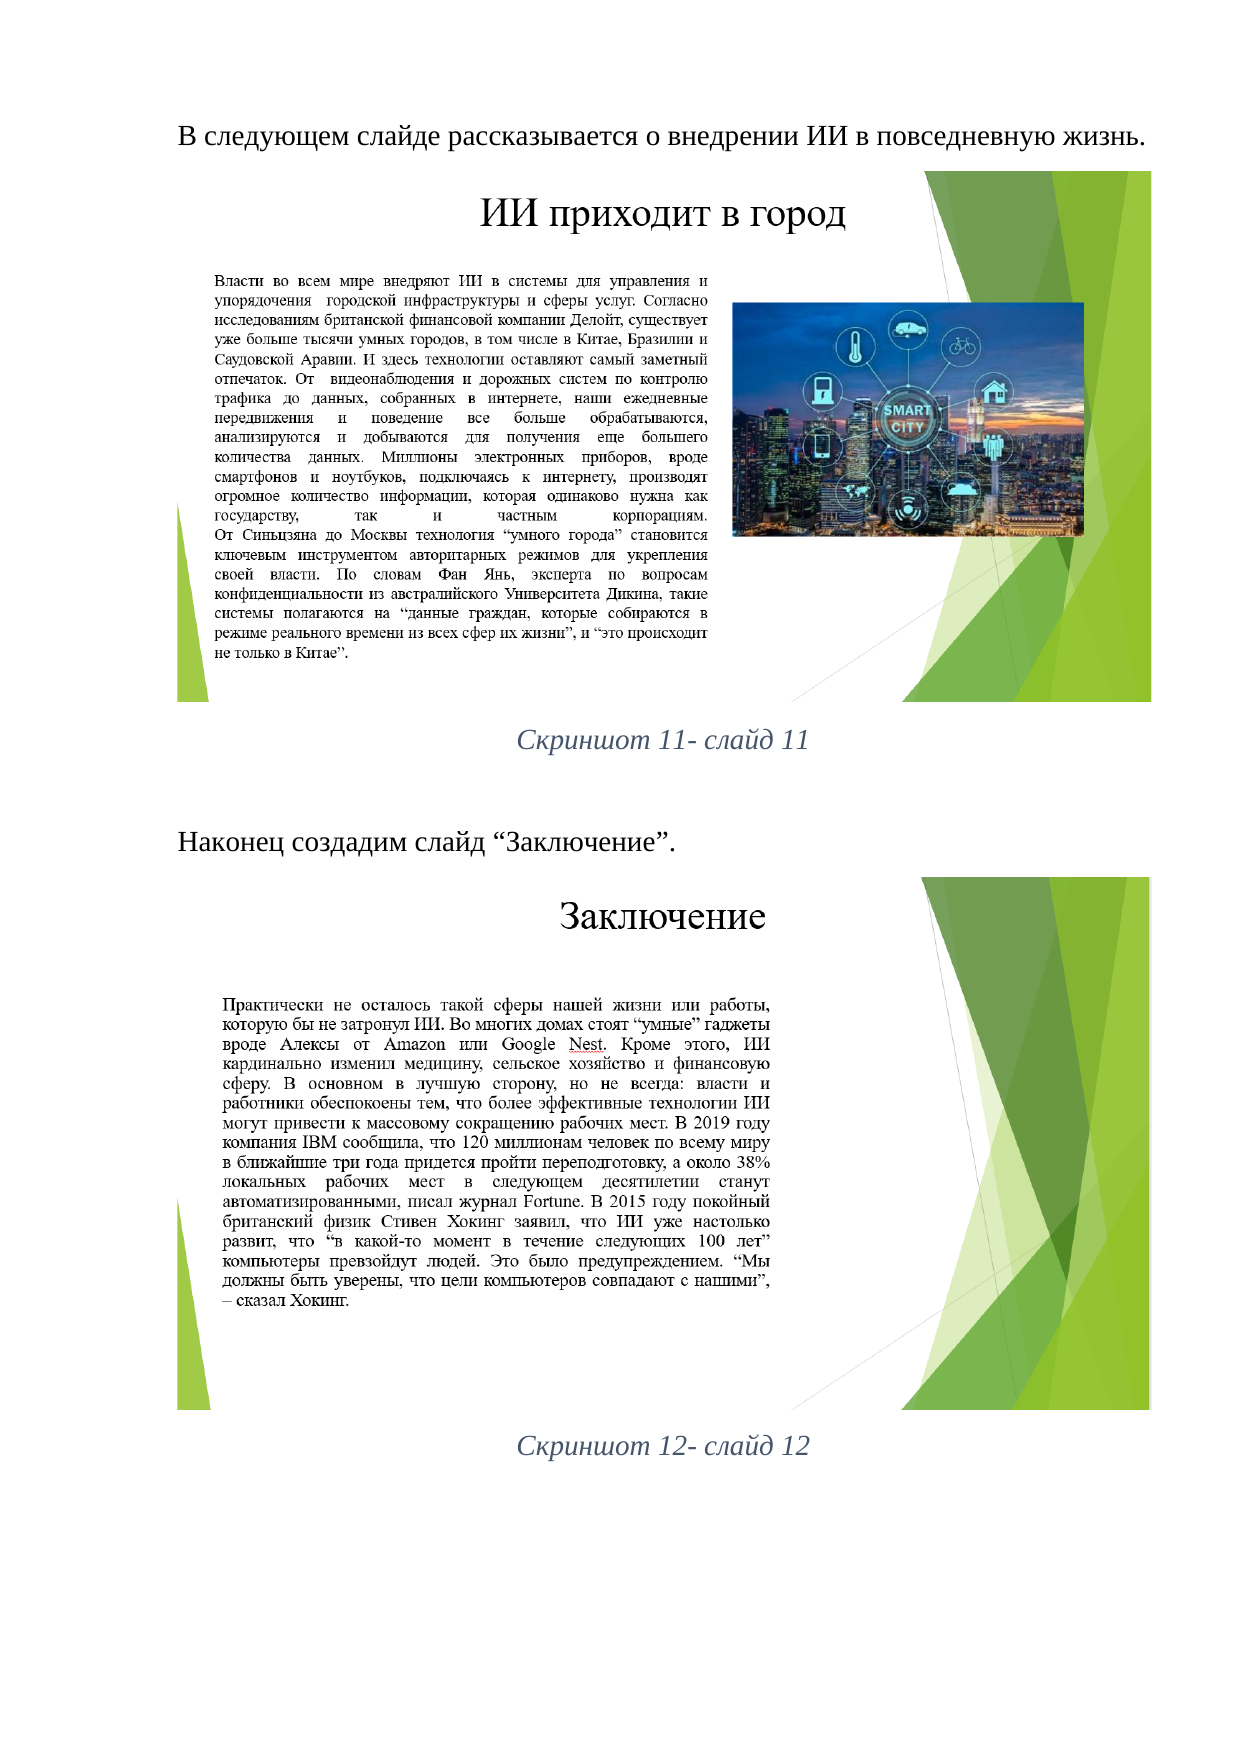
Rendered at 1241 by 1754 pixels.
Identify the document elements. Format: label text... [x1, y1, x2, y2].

text Скриншот 11- слайд 11 [177, 722, 1152, 756]
text Наконец создадим слайд “Заключение”. [177, 824, 1152, 858]
text В следующем слайде рассказывается о внедрении ИИ в повседневную жизнь. [177, 118, 1152, 152]
text Скриншот 12- слайд 12 [177, 1428, 1152, 1462]
picture [177, 171, 1152, 702]
picture [177, 877, 1152, 1410]
